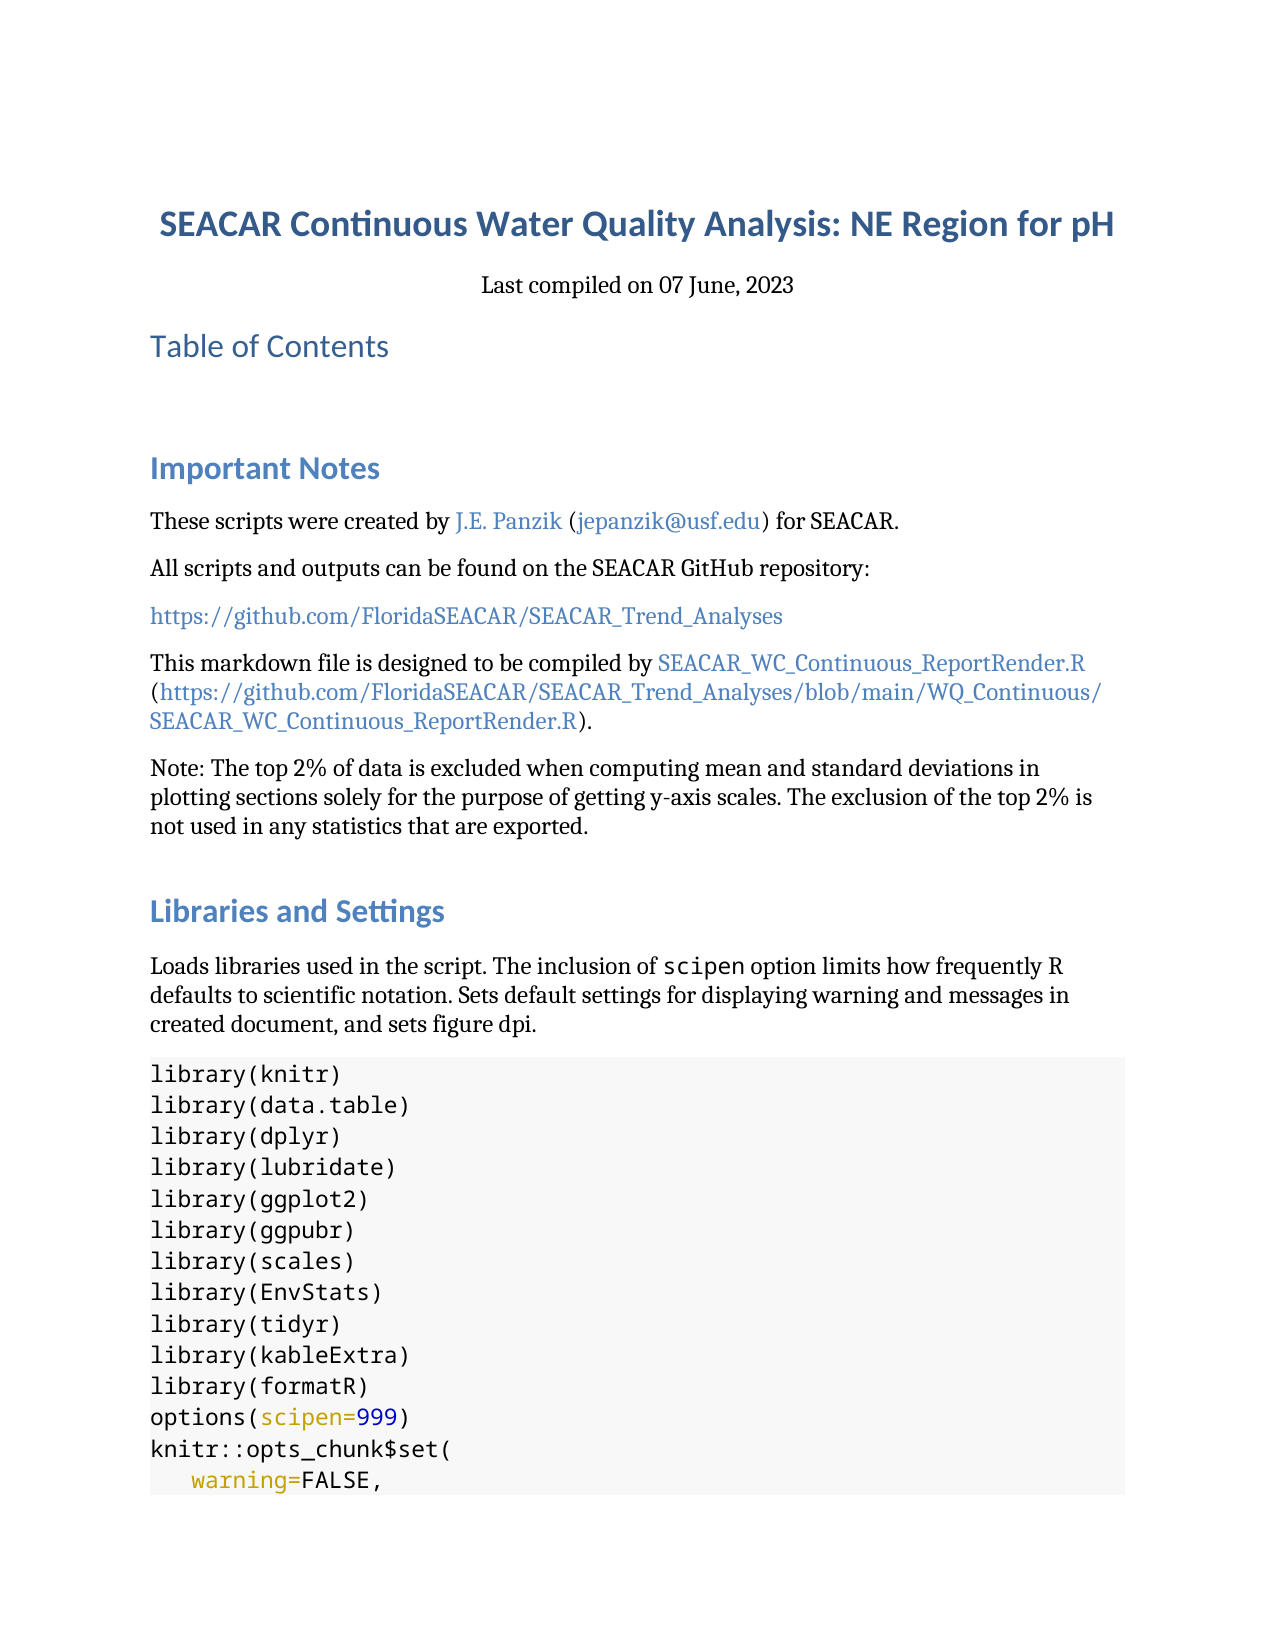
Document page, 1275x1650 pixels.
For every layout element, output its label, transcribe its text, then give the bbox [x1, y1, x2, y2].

text All scripts and outputs can be found on the SEACAR GitHub repository: [150, 554, 1125, 583]
title SEACAR Continuous Water Quality Analysis: NE Region for pH [150, 200, 1125, 246]
text Loads libraries used in the script. The inclusion of scipen option limits how frequently R defaults to scientific notation. Sets default settings for displaying warning and messages in created document, and sets figure dpi. [150, 950, 1125, 1039]
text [150, 1057, 1125, 1495]
text Note: The top 2% of data is excluded when computing mean and standard deviations in plotting sections solely for the purpose of getting y-axis scales. The exclusion of the top 2% is not used in any statistics that are exported. [150, 754, 1125, 841]
subtitle Important Notes [150, 447, 1125, 488]
text Last compiled on 07 June, 2023 [150, 271, 1125, 299]
text These scripts were created by J.E. Panzik (jepanzik@usf.edu) for SEACAR. [150, 507, 1125, 536]
text https://github.com/FloridaSEACAR/SEACAR_Trend_Analyses [150, 602, 1125, 631]
subtitle Libraries and Settings [150, 891, 1125, 931]
text This markdown file is designed to be compiled by SEACAR_WC_Continuous_ReportRender.R (https://github.com/FloridaSEACAR/SEACAR_Trend_Analyses/blob/main/WQ_Continuous/SEACAR_WC_Continuous_ReportRender.R). [150, 649, 1125, 736]
